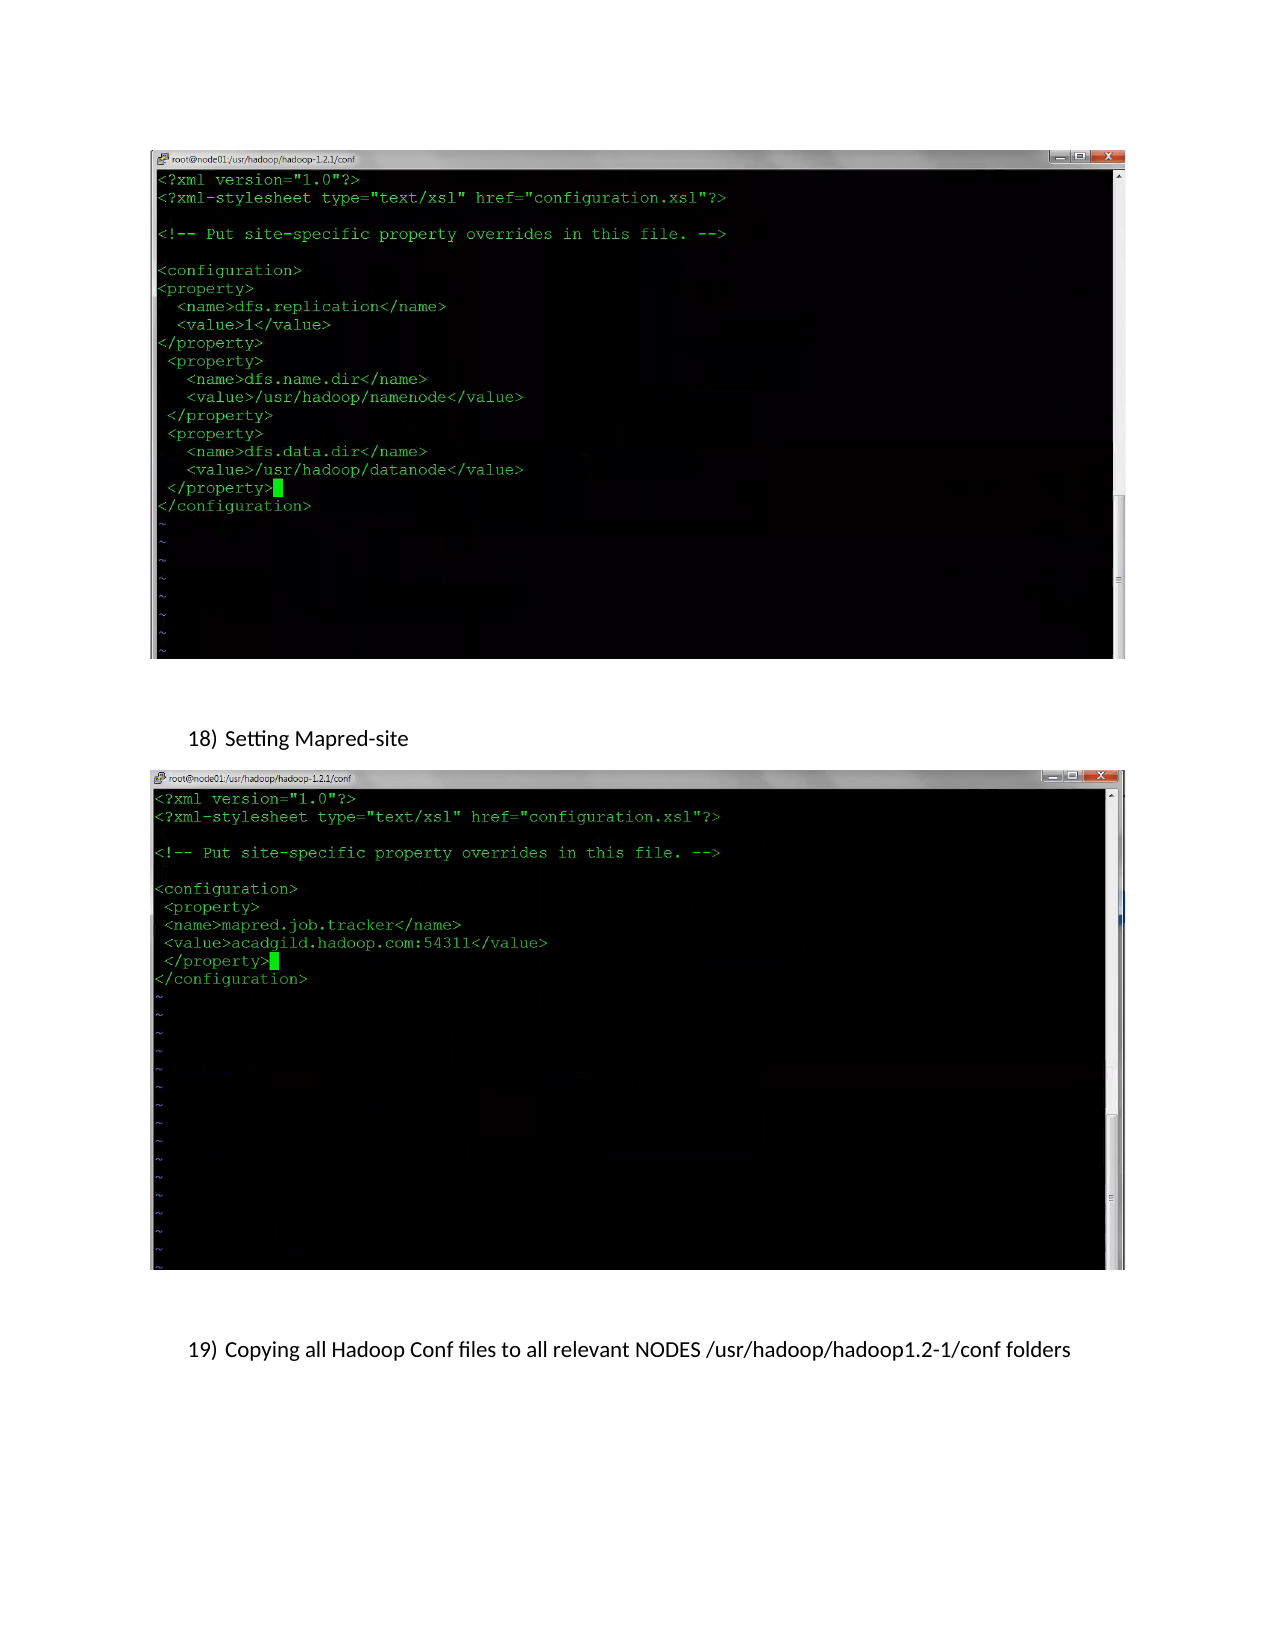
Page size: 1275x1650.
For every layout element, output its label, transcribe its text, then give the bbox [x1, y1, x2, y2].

list Setting Mapred-site [187, 724, 1125, 752]
list Copying all Hadoop Conf files to all relevant NODES /usr/hadoop/hadoop1.2-1/conf folders [187, 1335, 1125, 1363]
picture [150, 150, 1125, 659]
picture [150, 770, 1125, 1270]
